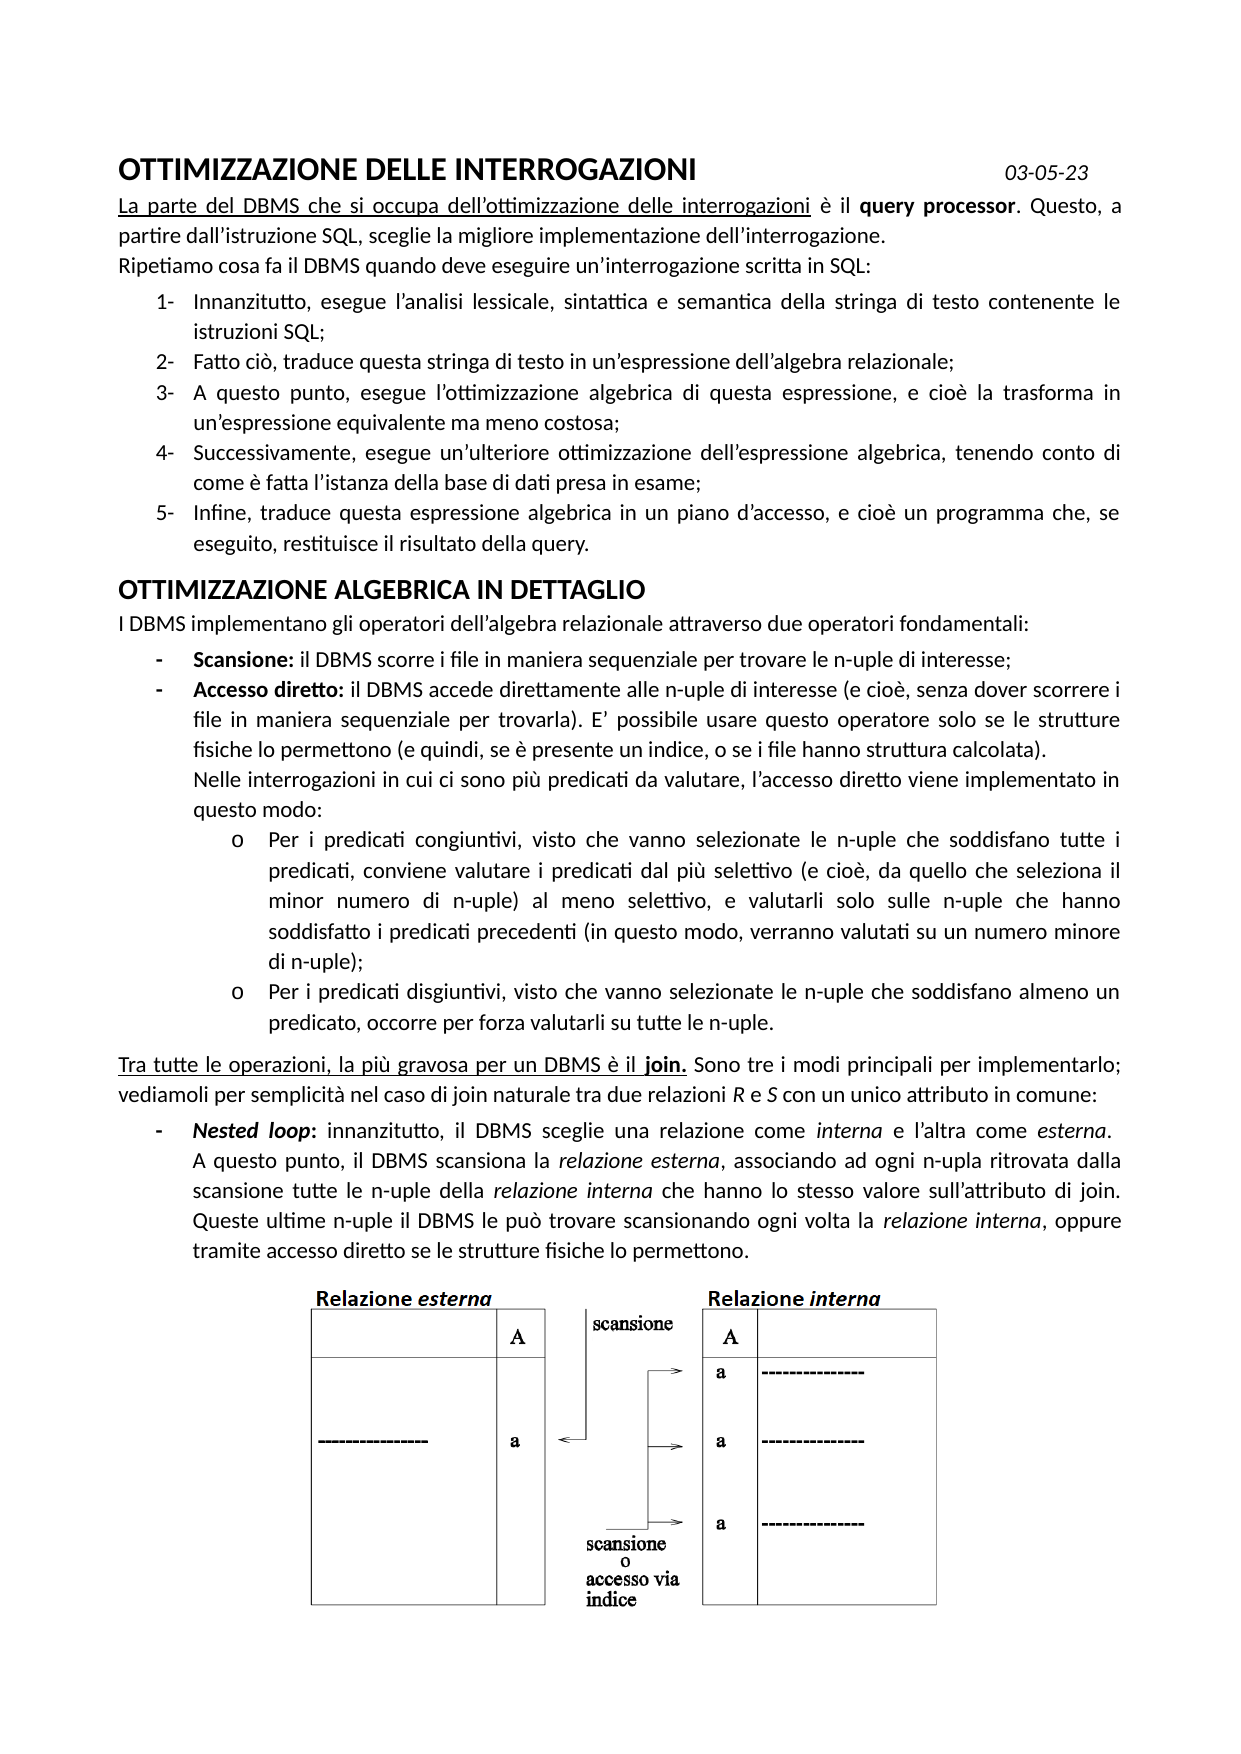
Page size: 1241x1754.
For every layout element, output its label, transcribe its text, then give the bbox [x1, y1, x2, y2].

list Successivamente, esegue un’ulteriore ottimizzazione dell’espressione algebrica, tenendo conto di come è fatta l’istanza della base di dati presa in esame; [156, 438, 1122, 496]
list Innanzitutto, esegue l’analisi lessicale, sintattica e semantica della stringa di testo contenente le istruzioni SQL; [156, 287, 1122, 345]
text I DBMS implementano gli operatori dell’algebra relazionale attraverso due operatori fondamentali: [118, 609, 1122, 637]
list Per i predicati disgiuntivi, visto che vanno selezionate le n-uple che soddisfano almeno un predicato, occorre per forza valutarli su tutte le n-uple. [231, 977, 1122, 1036]
text OTTIMIZZAZIONE DELLE INTERROGAZIONI 03-05-23 [118, 148, 1122, 188]
list Nested loop: innanzitutto, il DBMS sceglie una relazione come interna e l’altra come esterna. A questo punto, il DBMS scansiona la relazione esterna, associando ad ogni n-upla ritrovata dalla scansione tutte le n-uple della relazione interna che hanno lo stesso valore sull’attributo di join. Queste ultime n-uple il DBMS le può trovare scansionando ogni volta la relazione interna, oppure tramite accesso diretto se le strutture fisiche lo permettono. [155, 1117, 1122, 1264]
list Per i predicati congiuntivi, visto che vanno selezionate le n-uple che soddisfano tutte i predicati, conviene valutare i predicati dal più selettivo (e cioè, da quello che seleziona il minor numero di n-uple) al meno selettivo, e valutarli solo sulle n-uple che hanno soddisfatto i predicati precedenti (in questo modo, verranno valutati su un numero minore di n-uple); [231, 825, 1122, 975]
picture [302, 1278, 939, 1612]
text La parte del DBMS che si occupa dell’ottimizzazione delle interrogazioni è il query processor. Questo, a partire dall’istruzione SQL, sceglie la migliore implementazione dell’interrogazione. [118, 191, 1122, 249]
list Infine, traduce questa espressione algebrica in un piano d’accesso, e cioè un programma che, se eseguito, restituisce il risultato della query. [156, 498, 1122, 557]
list Accesso diretto: il DBMS accede direttamente alle n-uple di interesse (e cioè, senza dover scorrere i file in maniera sequenziale per trovarla). E’ possibile usare questo operatore solo se le strutture fisiche lo permettono (e quindi, se è presente un indice, o se i file hanno struttura calcolata). [156, 676, 1122, 763]
text Tra tutte le operazioni, la più gravosa per un DBMS è il join. Sono tre i modi principali per implementarlo; vediamoli per semplicità nel caso di join naturale tra due relazioni R e S con un unico attributo in comune: [118, 1051, 1122, 1108]
list Nelle interrogazioni in cui ci sono più predicati da valutare, l’accesso diretto viene implementato in questo modo: [193, 765, 1122, 823]
list Fatto ciò, traduce questa stringa di testo in un’espressione dell’algebra relazionale; [156, 347, 1122, 376]
list Scansione: il DBMS scorre i file in maniera sequenziale per trovare le n-uple di interesse; [156, 646, 1122, 674]
list A questo punto, esegue l’ottimizzazione algebrica di questa espressione, e cioè la trasforma in un’espressione equivalente ma meno costosa; [156, 378, 1122, 436]
text Ripetiamo cosa fa il DBMS quando deve eseguire un’interrogazione scritta in SQL: [118, 251, 1122, 279]
text OTTIMIZZAZIONE ALGEBRICA IN DETTAGLIO [118, 571, 1122, 607]
